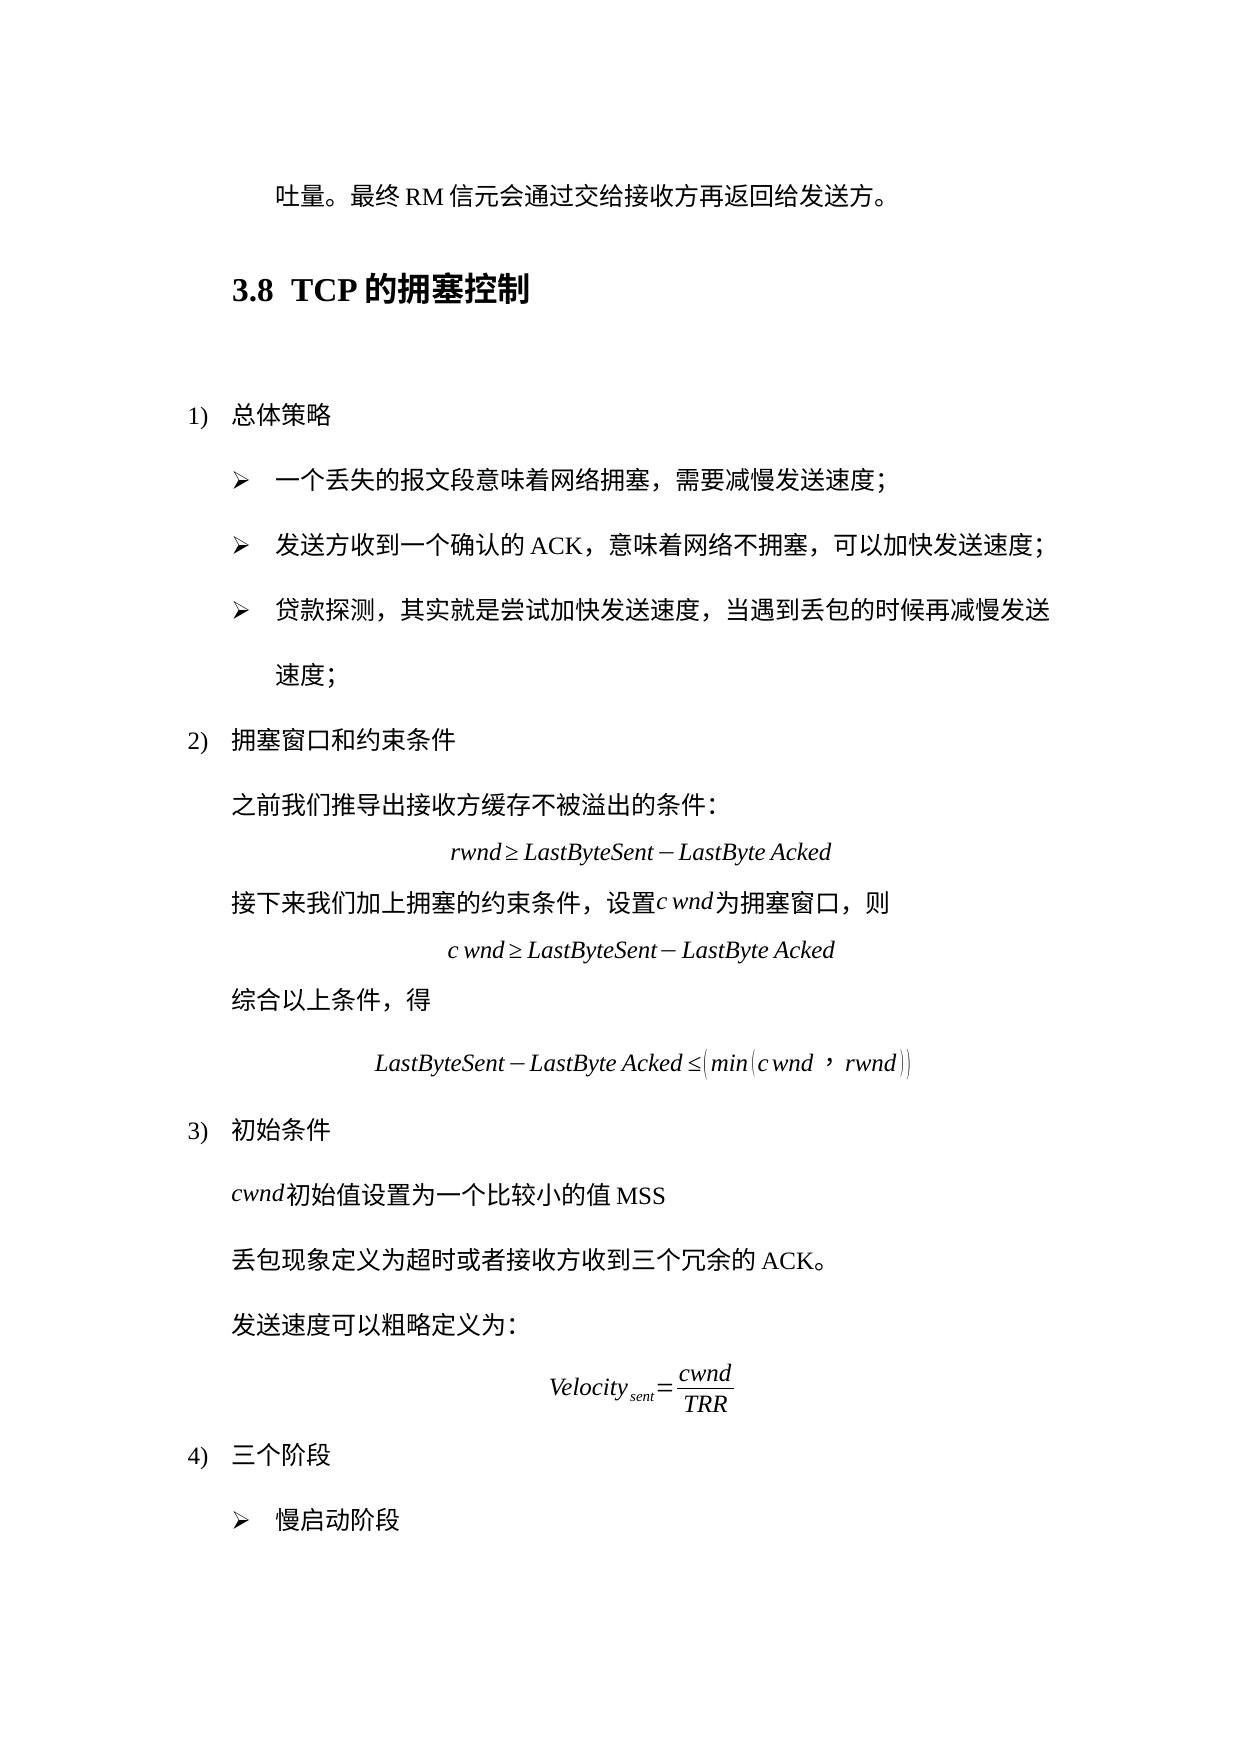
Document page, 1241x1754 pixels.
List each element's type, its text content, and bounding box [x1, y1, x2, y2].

list 之前我们推导出接收方缓存不被溢出的条件： [231, 771, 1053, 836]
list 丢包现象定义为超时或者接收方收到三个冗余的ACK。 [231, 1226, 1053, 1291]
list 初始值设置为一个比较小的值MSS [231, 1161, 1053, 1226]
list 拥塞窗口和约束条件 [187, 706, 1053, 771]
list 总体策略 [187, 381, 1053, 446]
list 接下来我们加上拥塞的约束条件，设置为拥塞窗口，则 [231, 869, 1053, 934]
list 发送速度可以粗略定义为： [231, 1291, 1053, 1356]
list 贷款探测，其实就是尝试加快发送速度，当遇到丢包的时候再减慢发送速度； [231, 576, 1053, 706]
list 三个阶段 [187, 1421, 1053, 1486]
list 初始条件 [187, 1096, 1053, 1161]
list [275, 162, 1053, 227]
subtitle TCP的拥塞控制 [232, 254, 1053, 319]
list 慢启动阶段 [231, 1486, 1053, 1551]
list 综合以上条件，得 [231, 966, 1053, 1031]
list 一个丢失的报文段意味着网络拥塞，需要减慢发送速度； [231, 446, 1053, 511]
list 发送方收到一个确认的ACK，意味着网络不拥塞，可以加快发送速度； [231, 511, 1053, 576]
